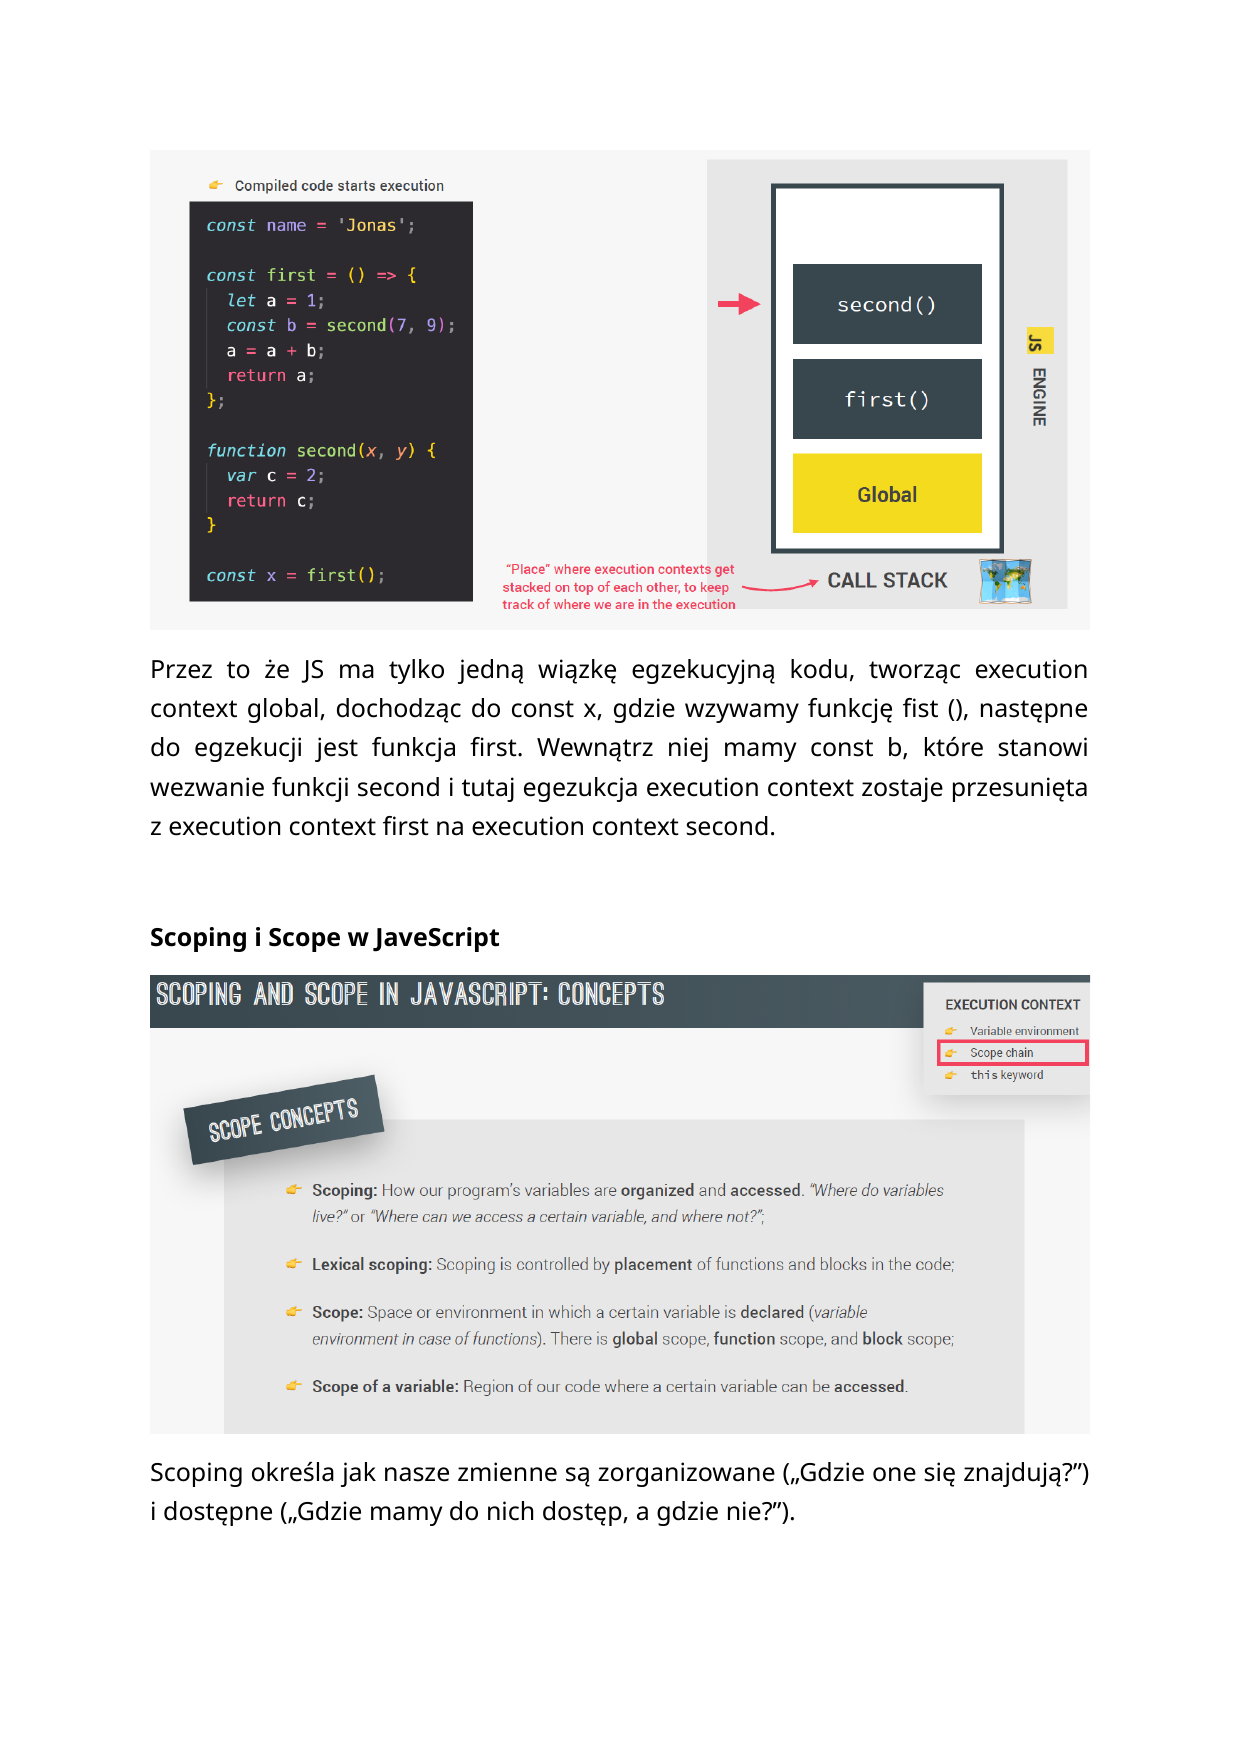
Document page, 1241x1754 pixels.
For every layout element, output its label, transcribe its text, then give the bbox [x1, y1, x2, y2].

text Scoping i Scope w JaveScript [150, 920, 1090, 954]
text Scoping określa jak nasze zmienne są zorganizowane („Gdzie one się znajdują?”) i dostępne („Gdzie mamy do nich dostęp, a gdzie nie?”). [150, 1455, 1090, 1528]
text Przez to że JS ma tylko jedną wiązkę egzekucyjną kodu, tworząc execution context global, dochodząc do const x, gdzie wzywamy funkcję fist (), następne do egzekucji jest funkcja first. Wewnątrz niej mamy const b, które stanowi wezwanie funkcji second i tutaj egezukcja execution context zostaje przesunięta z execution context first na execution context second. [150, 652, 1090, 842]
picture [150, 975, 1091, 1434]
picture [150, 150, 1091, 630]
